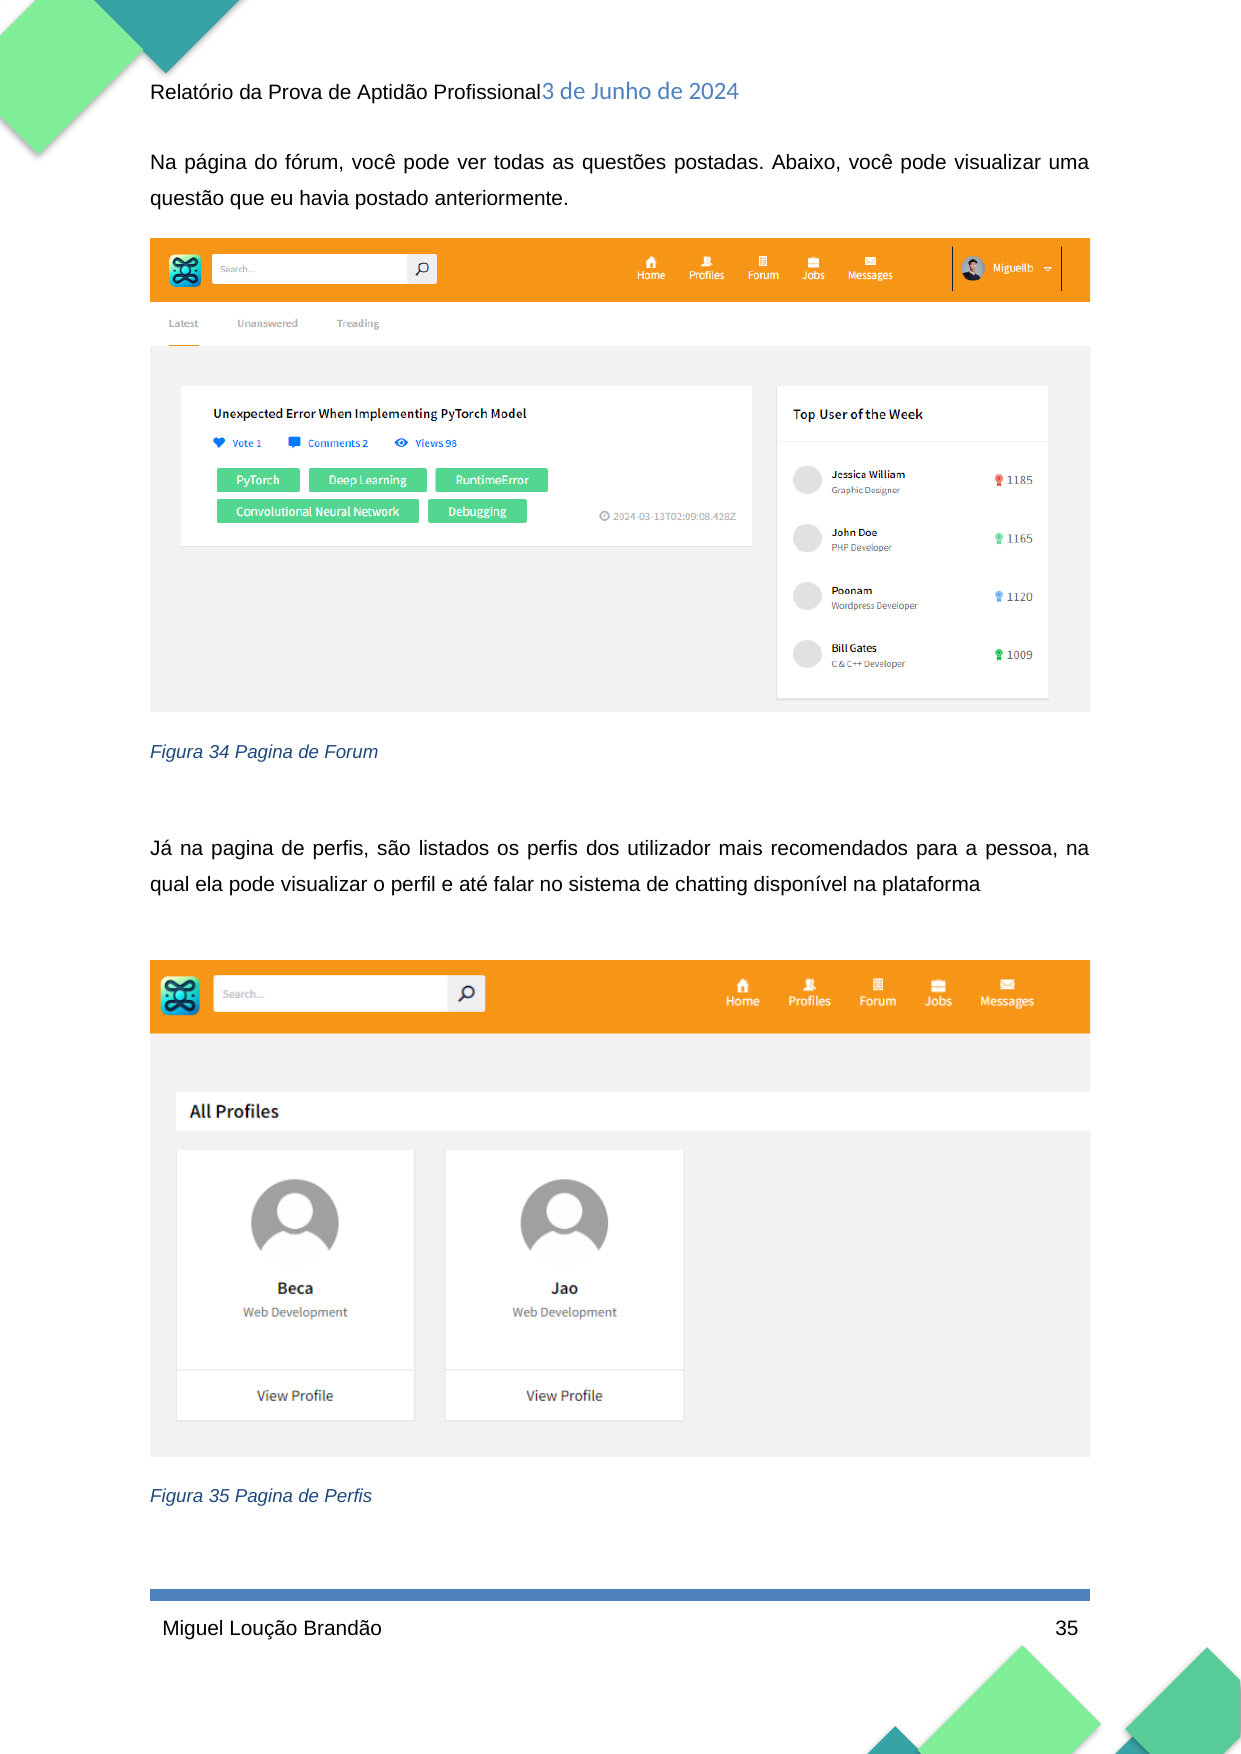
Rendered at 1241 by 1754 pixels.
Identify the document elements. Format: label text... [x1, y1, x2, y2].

text Figura 35 Pagina de Perfis [150, 1485, 1090, 1507]
text Figura 34 Pagina de Forum [150, 740, 1090, 762]
picture [150, 238, 1091, 712]
text Na página do fórum, você pode ver todas as questões postadas. Abaixo, você pode visualizar uma questão que eu havia postado anteriormente. [150, 150, 1090, 210]
text Já na pagina de perfis, são listados os perfis dos utilizador mais recomendados para a pessoa, na qual ela pode visualizar o perfil e até falar no sistema de chatting disponível na plataforma [150, 835, 1090, 895]
picture [150, 960, 1091, 1457]
